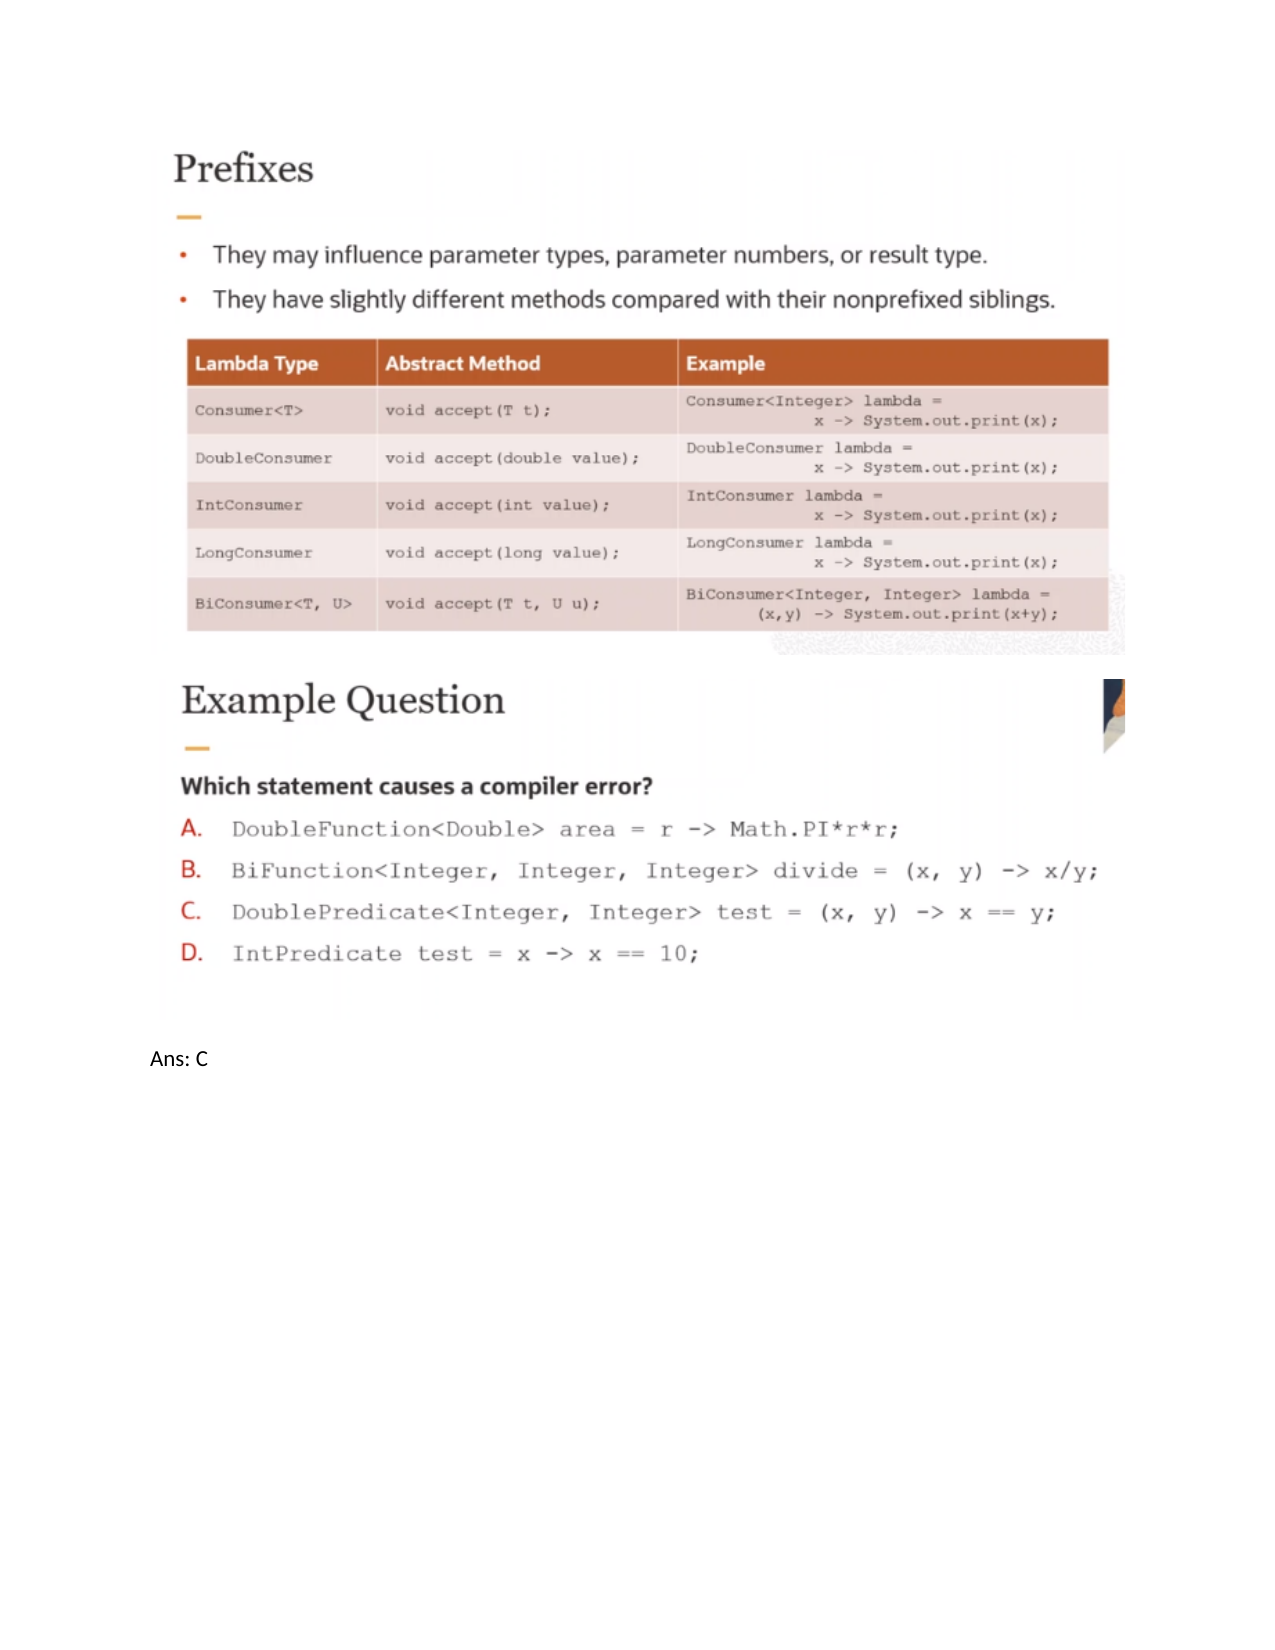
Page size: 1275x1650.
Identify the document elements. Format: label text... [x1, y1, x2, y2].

text Ans: C [150, 1044, 1125, 1073]
picture [150, 150, 1125, 655]
picture [150, 679, 1125, 1020]
